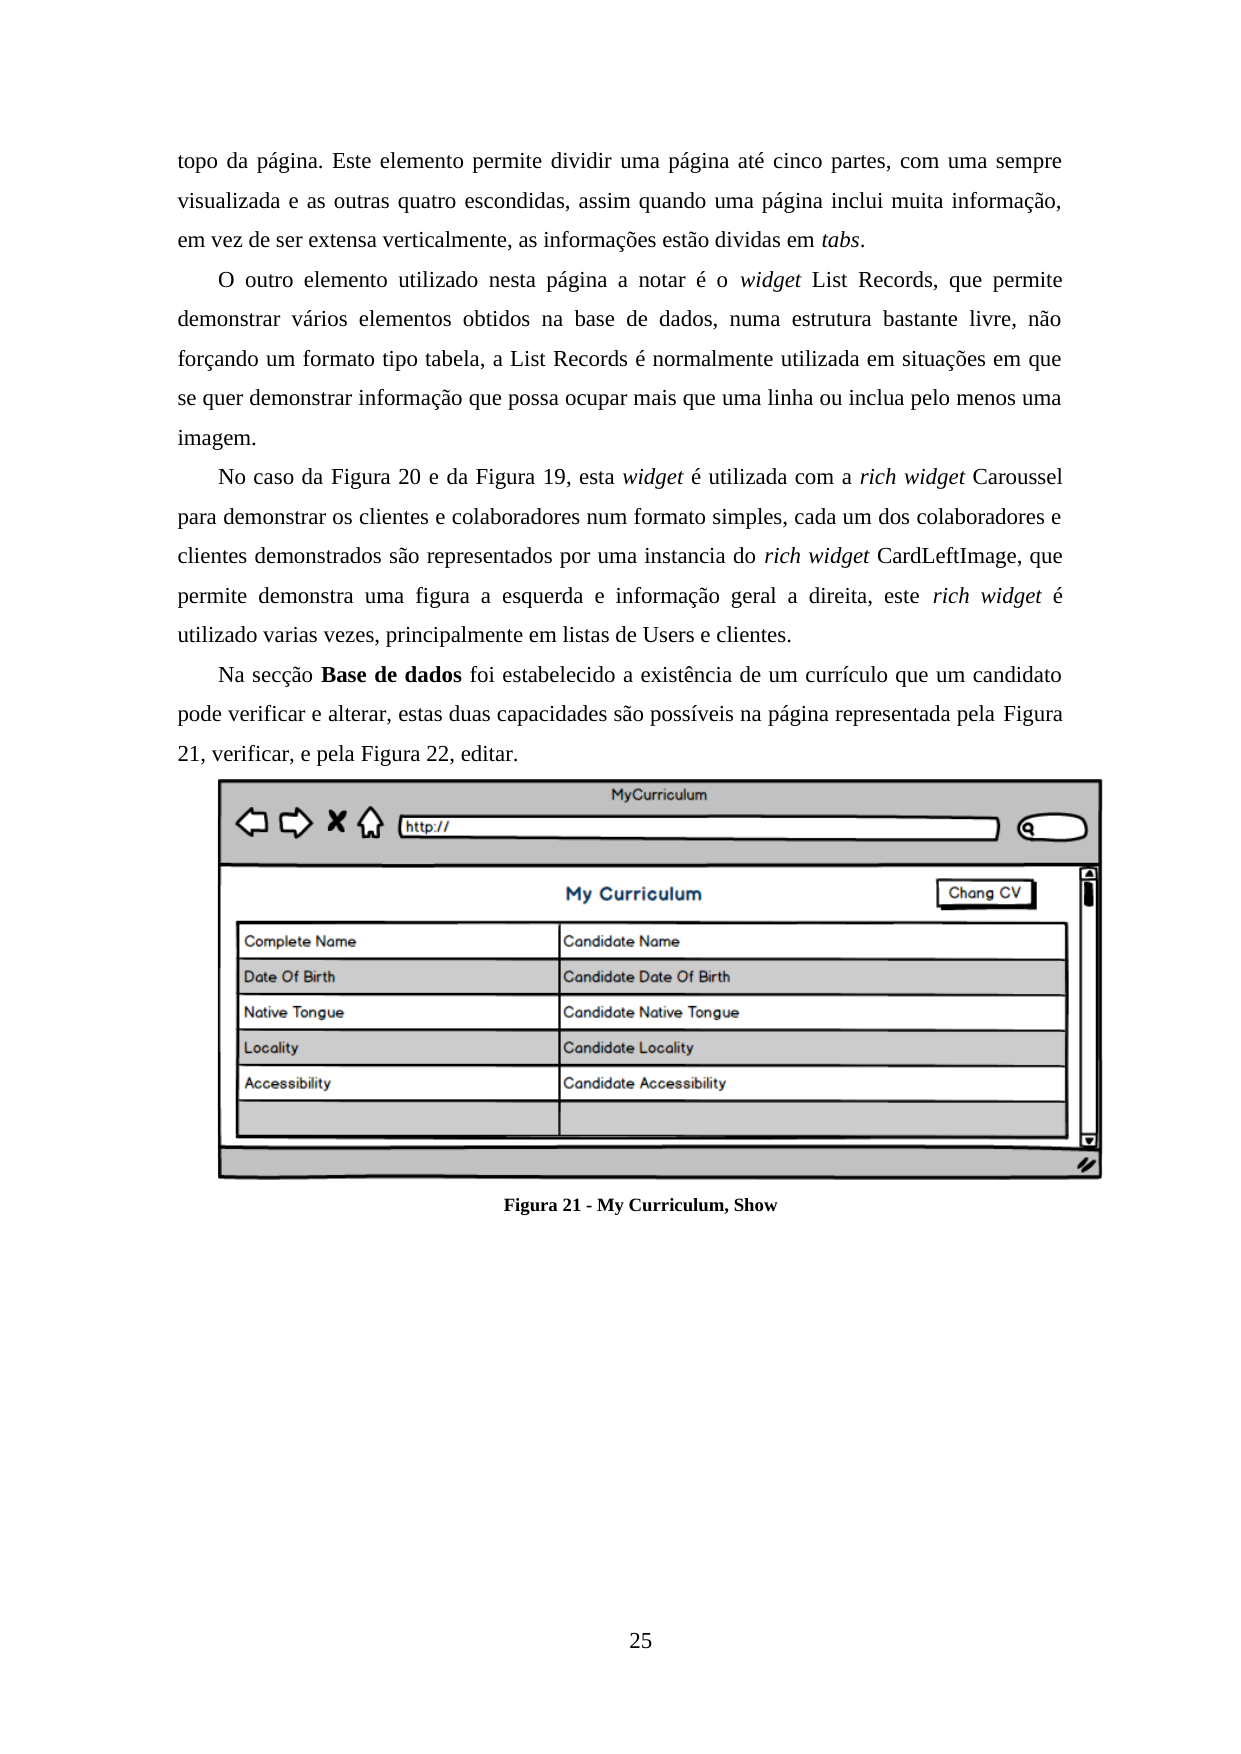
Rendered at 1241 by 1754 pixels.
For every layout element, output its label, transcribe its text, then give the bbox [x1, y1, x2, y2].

picture [217, 779, 1103, 1181]
text O outro elemento utilizado nesta página a notar é o widget List Records, que permite demonstrar vários elementos obtidos na base de dados, numa estrutura bastante livre, não forçando um formato tipo tabela, a List Records é normalmente utilizada em situações em que se quer demonstrar informação que possa ocupar mais que uma linha ou inclua pelo menos uma imagem. [177, 266, 1063, 450]
text No caso da Figura 19 e da Figura 18, esta widget é utilizada com a rich widget Caroussel para demonstrar os clientes e colaboradores num formato simples, cada um dos colaboradores e clientes demonstrados são representados por uma instancia do rich widget CardLeftImage, que permite demonstra uma figura a esquerda e informação geral a direita, este rich widget é utilizado varias vezes, principalmente em listas de Users e clientes. [177, 463, 1063, 648]
text Na secção Base de dados foi estabelecido a existência de um currículo que um candidato pode verificar e alterar, estas duas capacidades são possíveis na página representada pela Figura 21, verificar, e pela Figura 22, editar. [177, 661, 1063, 766]
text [177, 148, 1063, 253]
